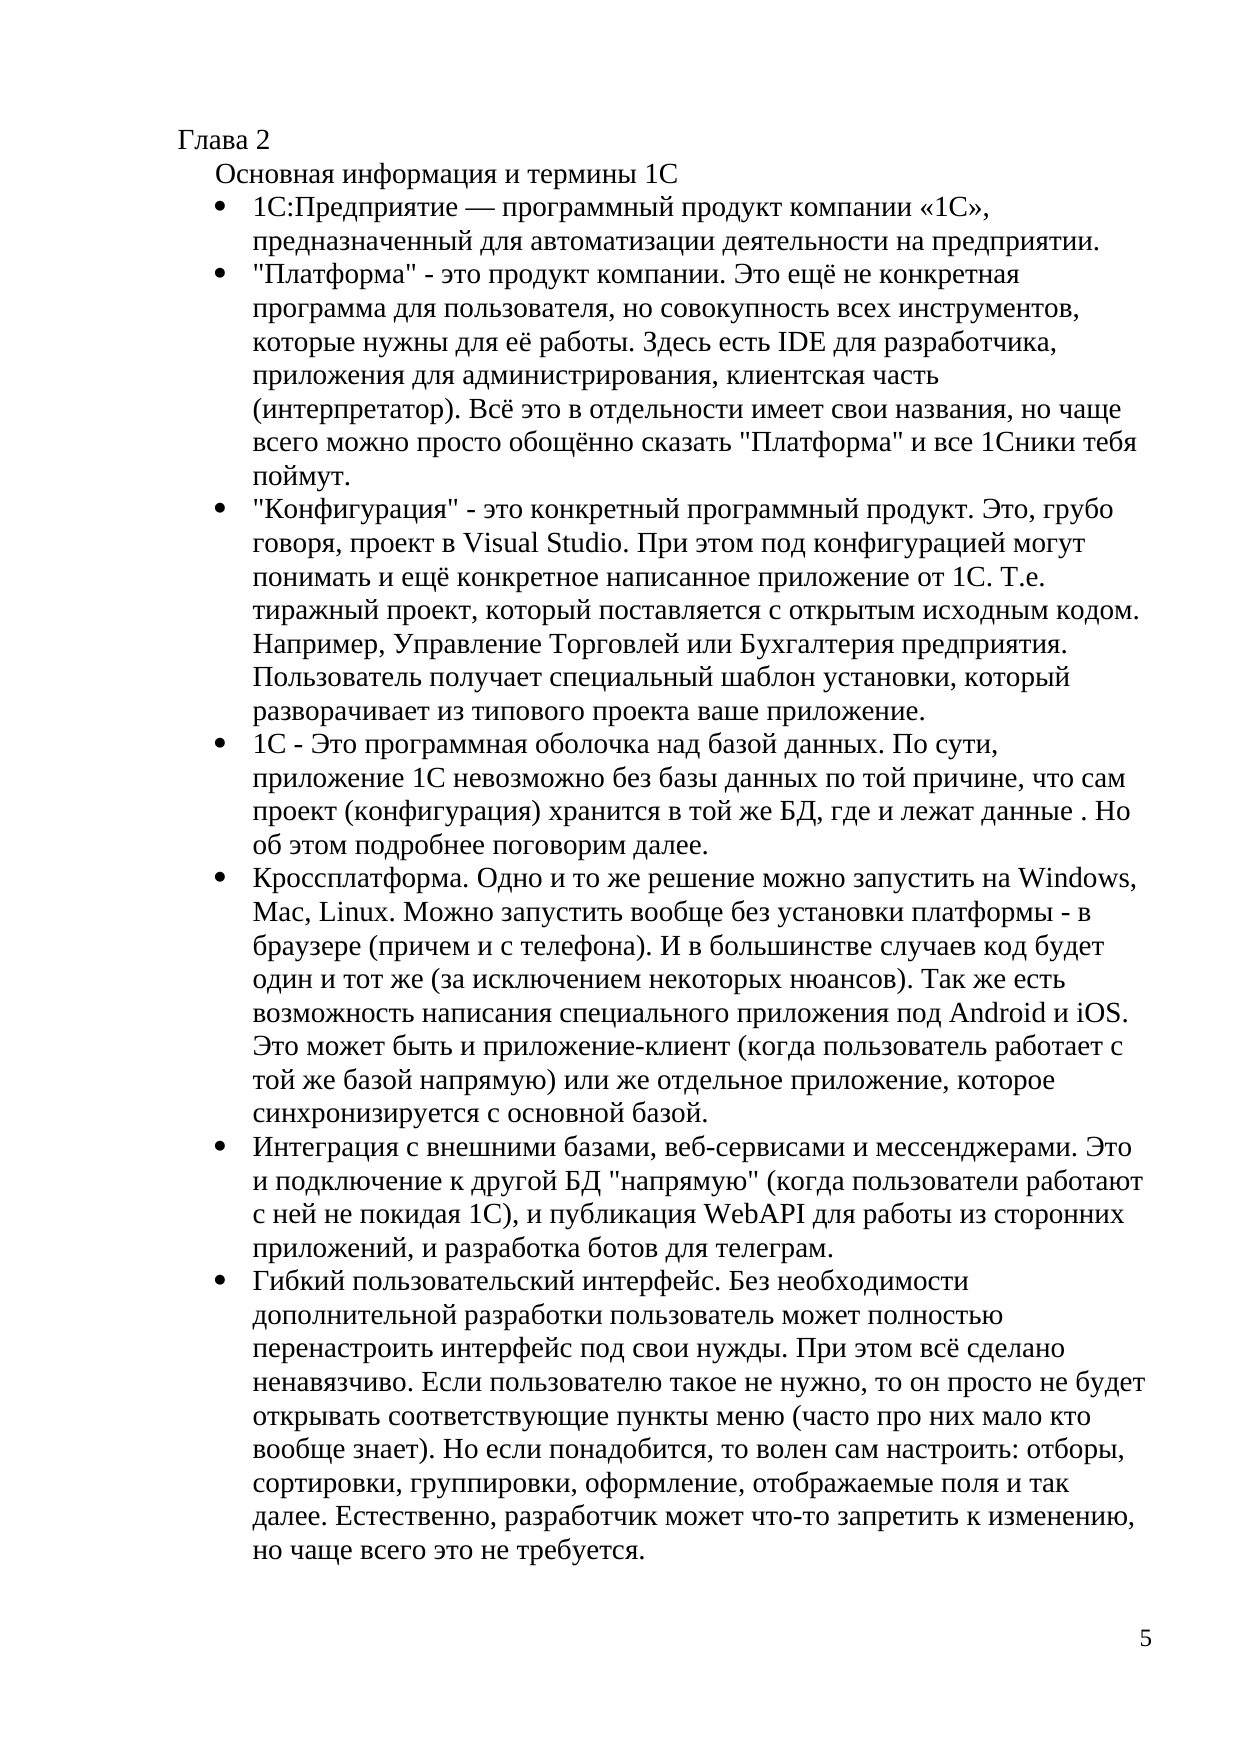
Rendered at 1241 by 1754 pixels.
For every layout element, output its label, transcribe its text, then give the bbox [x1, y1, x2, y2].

list 1С - Это программная оболочка над базой данных. По сути, приложение 1С невозможно без базы данных по той причине, что сам проект (конфигурация) хранится в той же БД, где и лежат данные . Но об этом подробнее поговорим далее. [215, 726, 1152, 861]
subtitle Глава 2 [177, 122, 1152, 156]
list Гибкий пользовательский интерфейс. Без необходимости дополнительной разработки пользователь может полностью перенастроить интерфейс под свои нужды. При этом всё сделано ненавязчиво. Если пользователю такое не нужно, то он просто не будет открывать соответствующие пункты меню (часто про них мало кто вообще знает). Но если понадобится, то волен сам настроить: отборы, сортировки, группировки, оформление, отображаемые поля и так далее. Естественно, разработчик может что-то запретить к изменению, но чаще всего это не требуется. [215, 1263, 1152, 1565]
list Интеграция с внешними базами, веб-сервисами и мессенджерами. Это и подключение к другой БД "напрямую" (когда пользователи работают с ней не покидая 1С), и публикация WebAPI для работы из сторонних приложений, и разработка ботов для телеграм. [215, 1129, 1152, 1263]
text Основная информация и термины 1С [177, 156, 1152, 189]
list Кроссплатформа. Одно и то же решение можно запустить на Windows, Mac, Linux. Можно запустить вообще без установки платформы - в браузере (причем и с телефона). И в большинстве случаев код будет один и тот же (за исключением некоторых нюансов). Так же есть возможность написания специального приложения под Android и iOS. Это может быть и приложение-клиент (когда пользователь работает с той же базой напрямую) или же отдельное приложение, которое синхронизируется с основной базой. [215, 861, 1152, 1129]
list 1С:Предприятие — программный продукт компании «1С», предназначенный для автоматизации деятельности на предприятии. [215, 189, 1152, 257]
list "Платформа" - это продукт компании. Это ещё не конкретная программа для пользователя, но совокупность всех инструментов, которые нужны для её работы. Здесь есть IDE для разработчика, приложения для администрирования, клиентская часть (интерпретатор). Всё это в отдельности имеет свои названия, но чаще всего можно просто обощённо сказать "Платформа" и все 1Сники тебя поймут. [215, 257, 1152, 491]
list "Конфигурация" - это конкретный программный продукт. Это, грубо говоря, проект в Visual Studio. При этом под конфигурацией могут понимать и ещё конкретное написанное приложение от 1С. Т.е. тиражный проект, который поставляется с открытым исходным кодом. Например, Управление Торговлей или Бухгалтерия предприятия. Пользователь получает специальный шаблон установки, который разворачивает из типового проекта ваше приложение. [215, 491, 1152, 726]
